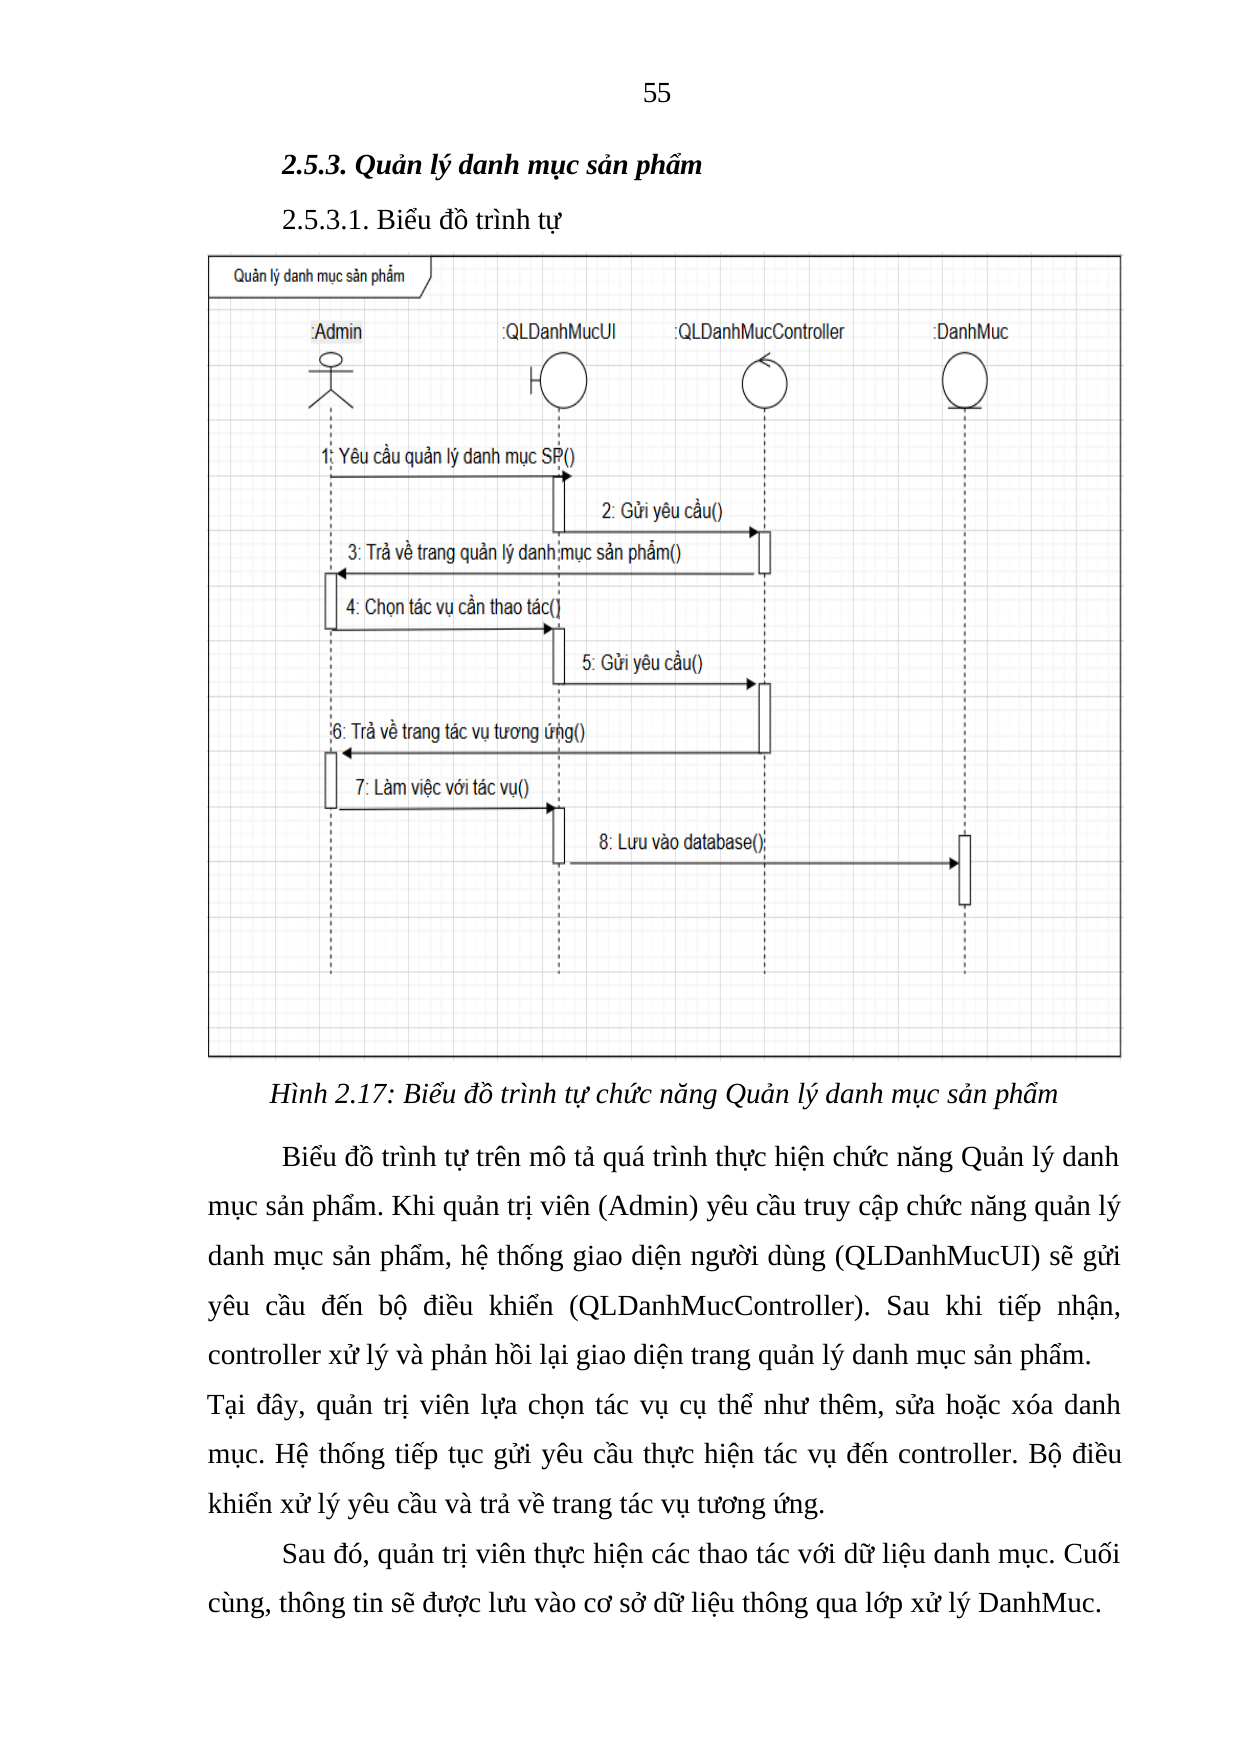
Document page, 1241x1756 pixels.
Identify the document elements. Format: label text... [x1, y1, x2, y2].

list Biểu đồ trình tự [282, 202, 1137, 236]
text Biểu đồ trình tự trên mô tả quá trình thực hiện chức năng Quản lý danh mục sản phẩm. Khi quản trị viên (Admin) yêu cầu truy cập chức năng quản lý danh mục sản phẩm, hệ thống giao diện người dùng (QLDanhMucUI) sẽ gửi yêu cầu đến bộ điều khiển (QLDanhMucController). Sau khi tiếp nhận, controller xử lý và phản hồi lại giao diện trang quản lý danh mục sản phẩm. [208, 1139, 1122, 1371]
subtitle Quản lý danh mục sản phẩm [282, 147, 1137, 181]
picture [206, 252, 1125, 1061]
text Tại đây, quản trị viên lựa chọn tác vụ cụ thể như thêm, sửa hoặc xóa danh mục. Hệ thống tiếp tục gửi yêu cầu thực hiện tác vụ đến controller. Bộ điều khiển xử lý yêu cầu và trả về trang tác vụ tương ứng. [207, 1387, 1122, 1519]
text Sau đó, quản trị viên thực hiện các thao tác với dữ liệu danh mục. Cuối cùng, thông tin sẽ được lưu vào cơ sở dữ liệu thông qua lớp xử lý DanhMuc. [208, 1536, 1122, 1619]
